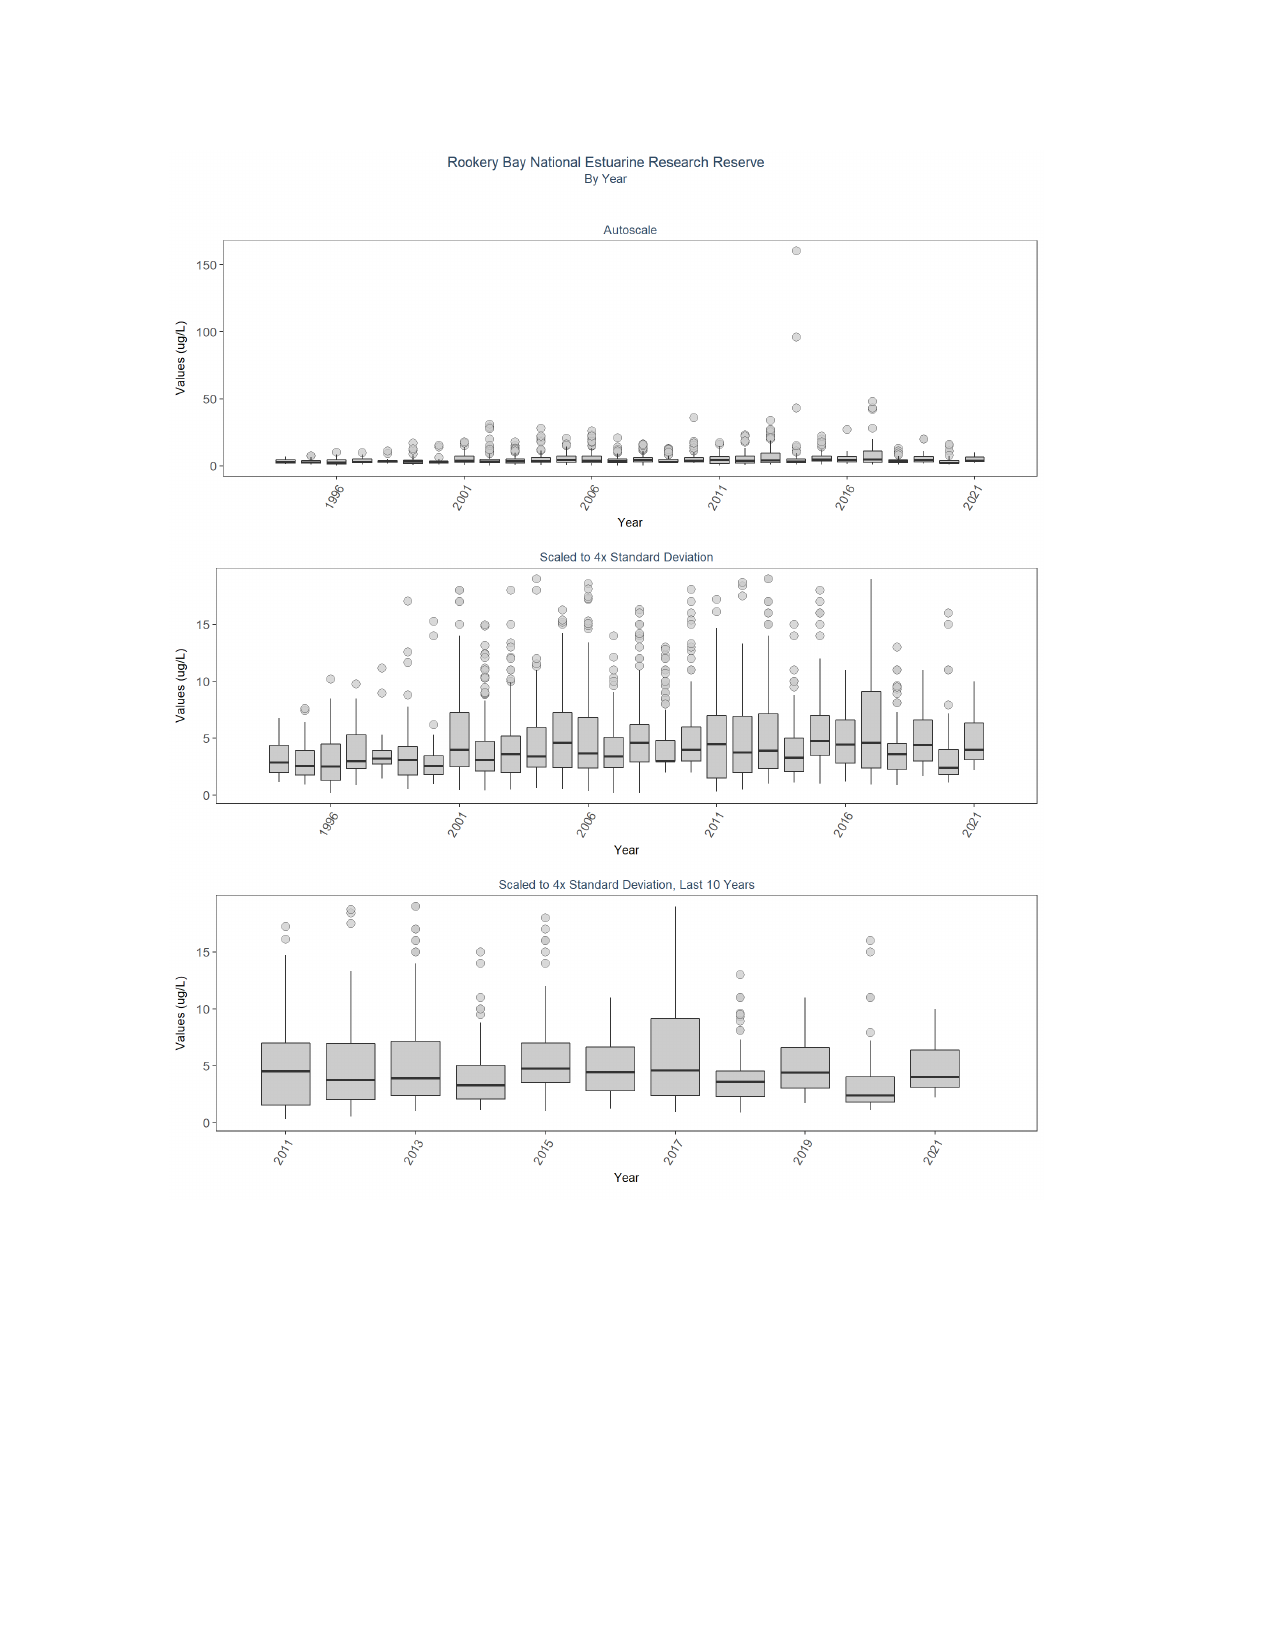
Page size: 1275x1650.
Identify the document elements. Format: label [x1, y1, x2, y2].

picture [168, 150, 1044, 1200]
